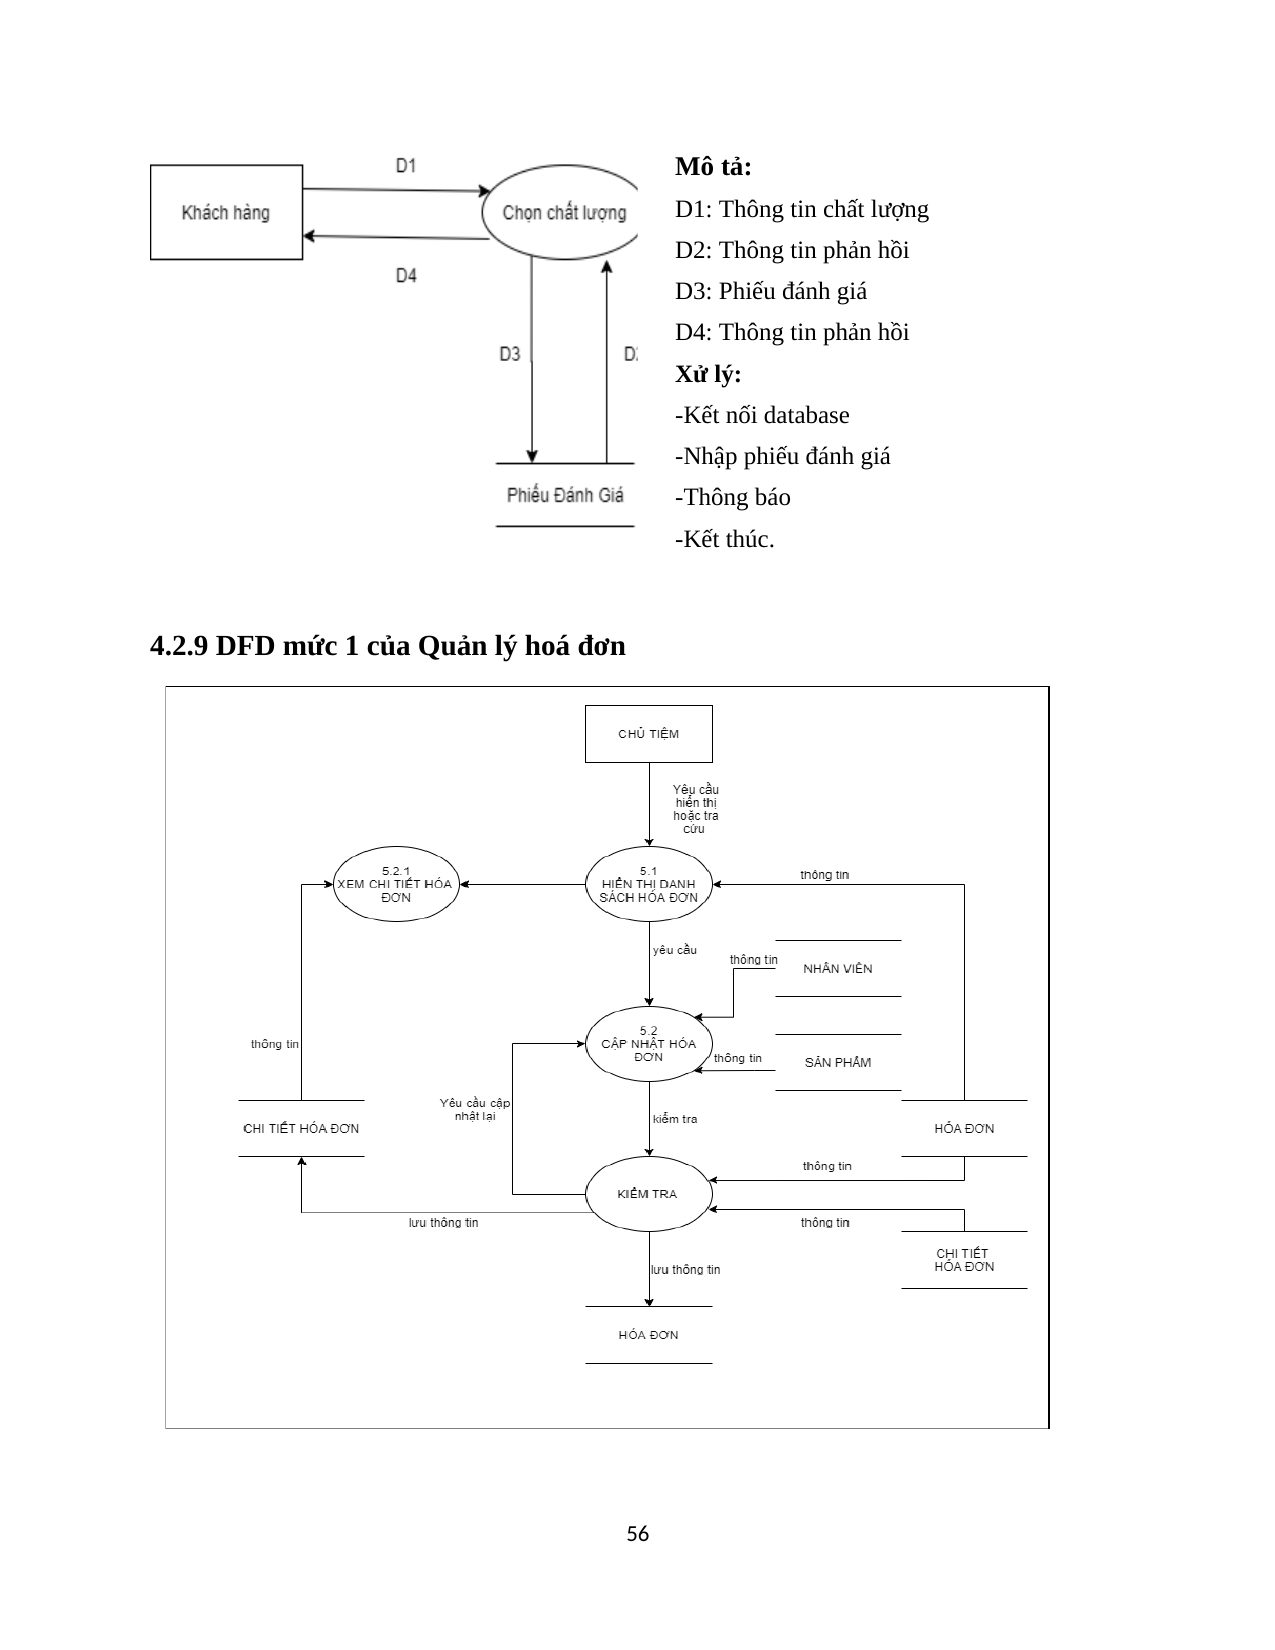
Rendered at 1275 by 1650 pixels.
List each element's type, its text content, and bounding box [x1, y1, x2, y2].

text D1: Thông tin chất lượng [675, 194, 1125, 222]
text -Nhập phiếu đánh giá [675, 441, 1125, 470]
picture [150, 150, 638, 529]
text -Thông báo [675, 482, 1125, 511]
text -Kết thúc. [675, 524, 1125, 552]
picture [165, 686, 1050, 1429]
text D2: Thông tin phản hồi [675, 235, 1125, 264]
text D4: Thông tin phản hồi [675, 317, 1125, 346]
text 4.2.9 DFD mức 1 của Quản lý hoá đơn [150, 628, 1125, 661]
text -Kết nối database [675, 400, 1125, 429]
text D3: Phiếu đánh giá [675, 276, 1125, 305]
text Xử lý: [675, 359, 1125, 387]
text Mô tả: [675, 150, 1125, 181]
